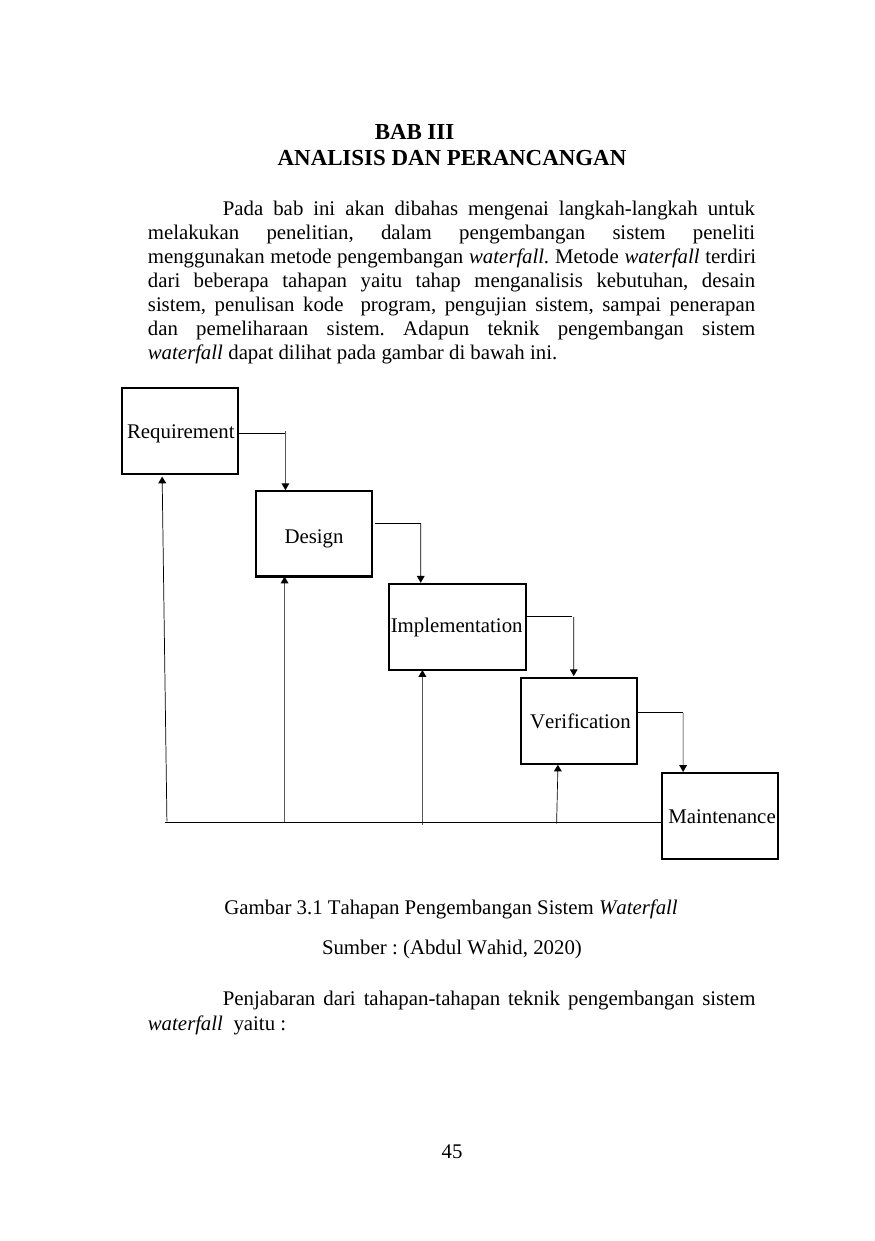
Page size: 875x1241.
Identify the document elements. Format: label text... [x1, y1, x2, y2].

subtitle Analisis dan perancangan [148, 118, 756, 171]
text Sumber : (Abdul Wahid, 2020) [148, 935, 756, 959]
text Gambar 3.1 Tahapan Pengembangan Sistem Waterfall [148, 894, 756, 919]
text Penjabaran dari tahapan-tahapan teknik pengembangan sistem waterfall yaitu : [148, 986, 756, 1034]
text Pada bab ini akan dibahas mengenai langkah-langkah untuk melakukan penelitian, dalam pengembangan sistem peneliti menggunakan metode pengembangan waterfall. Metode waterfall terdiri dari beberapa tahapan yaitu tahap menganalisis kebutuhan, desain sistem, penulisan kode program, pengujian sistem, sampai penerapan dan pemeliharaan sistem. Adapun teknik pengembangan sistem waterfall dapat dilihat pada gambar di bawah ini. [148, 196, 756, 364]
